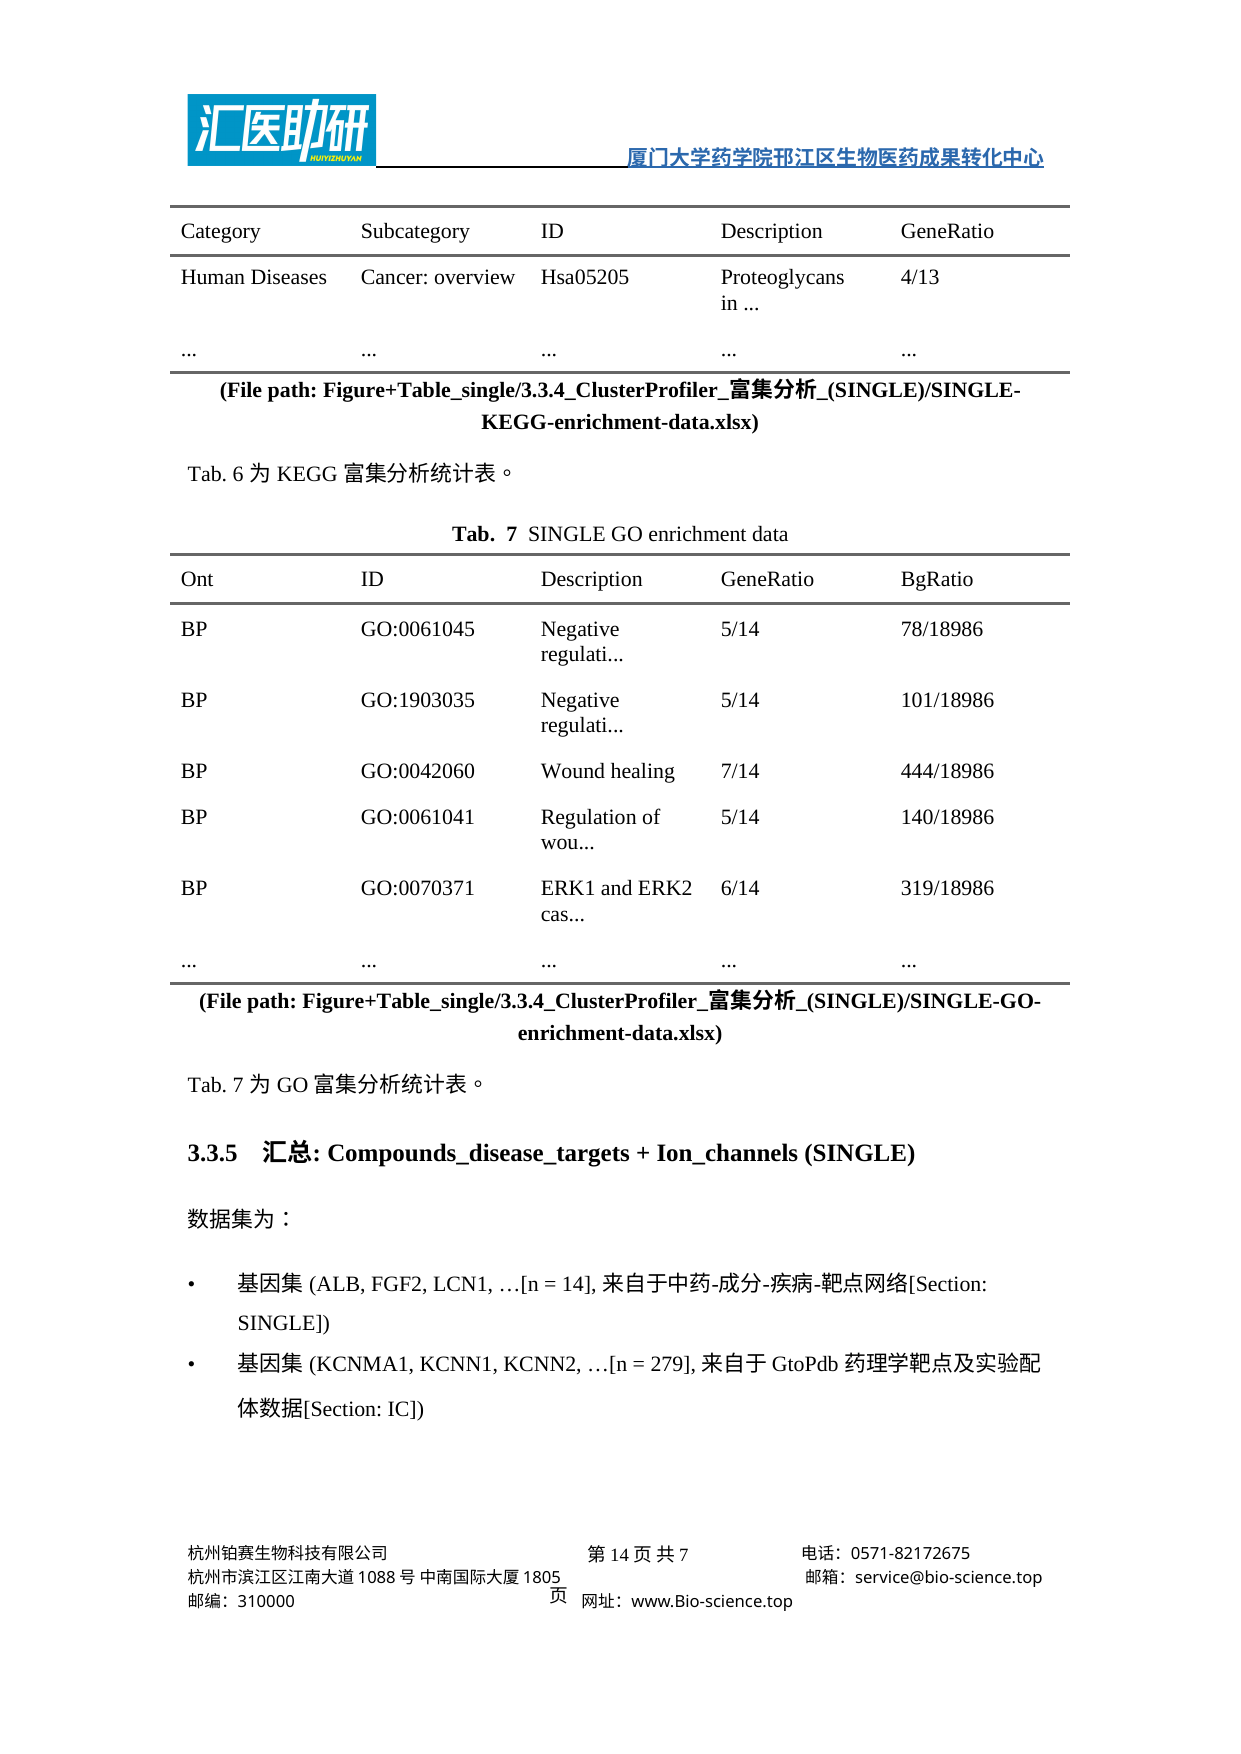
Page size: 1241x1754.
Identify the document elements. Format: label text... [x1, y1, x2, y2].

table_cell 140/18986 [890, 794, 1070, 865]
table_header Description [530, 556, 710, 602]
table_cell Negative regulati... [530, 605, 710, 676]
table_cell Negative regulati... [530, 676, 710, 748]
table_cell BP [170, 605, 350, 676]
table_cell ... [170, 325, 350, 371]
table_cell ... [170, 936, 350, 982]
table_cell ERK1 and ERK2 cas... [530, 865, 710, 936]
table_cell BP [170, 676, 350, 748]
picture [327, 106, 368, 150]
table_header GeneRatio [890, 208, 1070, 254]
table_header Description [710, 208, 890, 254]
table_cell ... [530, 325, 710, 371]
text Tab. 7 SINGLE GO enrichment data [194, 521, 1046, 547]
table_header ID [530, 208, 710, 254]
table_cell 444/18986 [890, 748, 1070, 794]
table_cell 5/14 [710, 794, 890, 865]
table_cell Proteoglycans in ... [710, 257, 890, 325]
picture [201, 118, 208, 127]
text Tab. 7 为 GO 富集分析统计表。 [187, 1069, 1053, 1099]
list 基因集 (ALB, FGF2, LCN1, …[n = 14], 来自于中药-成分-疾病-靶点网络[Section: SINGLE]) [187, 1268, 1053, 1336]
table_cell ... [710, 325, 890, 371]
table_cell GO:0042060 [350, 748, 530, 794]
table_cell BP [170, 794, 350, 865]
table_cell ... [530, 936, 710, 982]
picture [282, 99, 327, 161]
table_cell Wound healing [530, 748, 710, 794]
table_cell GO:0061041 [350, 794, 530, 865]
table_cell 5/14 [710, 605, 890, 676]
table_header ID [350, 556, 530, 602]
picture [243, 106, 284, 150]
text (File path: Figure+Table_single/3.3.4_ClusterProfiler_富集分析_(SINGLE)/SINGLE-GO-enrichment-data.xlsx) [187, 985, 1053, 1045]
table_cell 5/14 [710, 676, 890, 748]
text 数据集为： [187, 1204, 1053, 1234]
table_cell Regulation of wou... [530, 794, 710, 865]
table_cell BP [170, 748, 350, 794]
table_header Category [170, 208, 350, 254]
table_header BgRatio [890, 556, 1070, 602]
table_cell GO:0061045 [350, 605, 530, 676]
table_cell 78/18986 [890, 605, 1070, 676]
subtitle 3.3.5 汇总: Compounds_disease_targets + Ion_channels (SINGLE) [187, 1135, 1053, 1169]
list 基因集 (KCNMA1, KCNN1, KCNN2, …[n = 279], 来自于GtoPdb 药理学靶点及实验配体数据[Section: IC]) [187, 1352, 1053, 1426]
table_header Subcategory [350, 208, 530, 254]
table_cell ... [890, 936, 1070, 982]
table_cell Cancer: overview [350, 257, 530, 325]
table_cell 319/18986 [890, 865, 1070, 936]
picture [210, 106, 243, 150]
table_cell ... [350, 325, 530, 371]
table_cell Hsa05205 [530, 257, 710, 325]
picture [204, 106, 210, 114]
table_cell BP [170, 865, 350, 936]
table_header Ont [170, 556, 350, 602]
table_cell 101/18986 [890, 676, 1070, 748]
table_cell 6/14 [710, 865, 890, 936]
table_cell Human Diseases [170, 257, 350, 325]
table_cell 4/13 [890, 257, 1070, 325]
table_cell ... [890, 325, 1070, 371]
table_cell 7/14 [710, 748, 890, 794]
table_cell GO:0070371 [350, 865, 530, 936]
table_header GeneRatio [710, 556, 890, 602]
text Tab. 6 为 KEGG 富集分析统计表。 [187, 458, 1053, 488]
picture [196, 131, 208, 150]
table_cell ... [350, 936, 530, 982]
table_cell ... [710, 936, 890, 982]
text (File path: Figure+Table_single/3.3.4_ClusterProfiler_富集分析_(SINGLE)/SINGLE-KEGG-enrichment-data.xlsx) [187, 374, 1053, 434]
table_cell GO:1903035 [350, 676, 530, 748]
